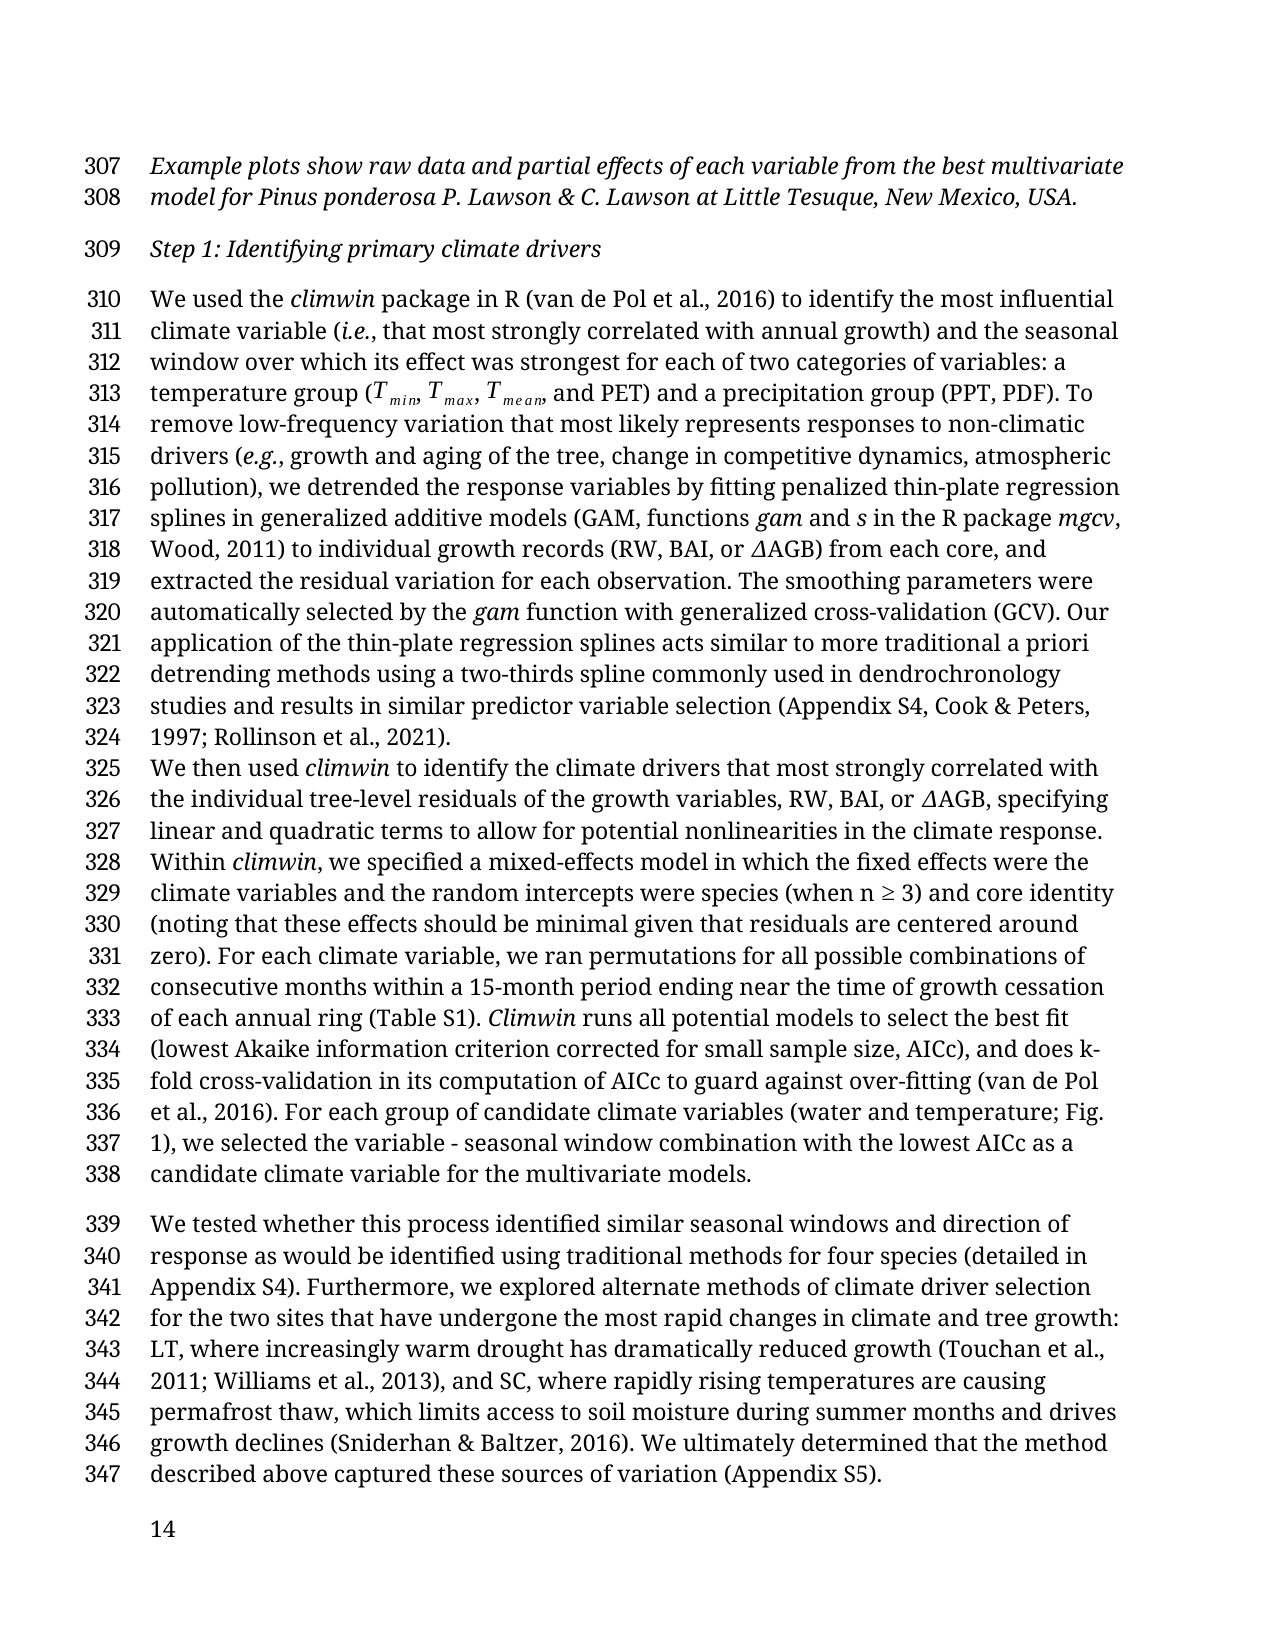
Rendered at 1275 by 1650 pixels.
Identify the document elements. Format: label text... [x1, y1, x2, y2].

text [150, 150, 1125, 212]
text We used the climwin package in R (van de Pol et al., 2016) to identify the most influential climate variable (i.e., that most strongly correlated with annual growth) and the seasonal window over which its effect was strongest for each of two categories of variables: a temperature group (, , , and PET) and a precipitation group (PPT, PDF). To remove low-frequency variation that most likely represents responses to non-climatic drivers (e.g., growth and aging of the tree, change in competitive dynamics, atmospheric pollution), we detrended the response variables by fitting penalized thin-plate regression splines in generalized additive models (GAM, functions gam and s in the R package mgcv, Wood, 2011) to individual growth records (RW, BAI, or AGB) from each core, and extracted the residual variation for each observation. The smoothing parameters were automatically selected by the gam function with generalized cross-validation (GCV). Our application of the thin-plate regression splines acts similar to more traditional a priori detrending methods using a two-thirds spline commonly used in dendrochronology studies and results in similar predictor variable selection (Appendix S4, Cook & Peters, 1997; Rollinson et al., 2021). We then used climwin to identify the climate drivers that most strongly correlated with the individual tree-level residuals of the growth variables, RW, BAI, or AGB, specifying linear and quadratic terms to allow for potential nonlinearities in the climate response. Within climwin, we specified a mixed-effects model in which the fixed effects were the climate variables and the random intercepts were species (when n 3) and core identity (noting that these effects should be minimal given that residuals are centered around zero). For each climate variable, we ran permutations for all possible combinations of consecutive months within a 15-month period ending near the time of growth cessation of each annual ring (Table S1). Climwin runs all potential models to select the best fit (lowest Akaike information criterion corrected for small sample size, AICc), and does k-fold cross-validation in its computation of AICc to guard against over-fitting (van de Pol et al., 2016). For each group of candidate climate variables (water and temperature; Fig. 1), we selected the variable - seasonal window combination with the lowest AICc as a candidate climate variable for the multivariate models. [150, 283, 1125, 1190]
text We tested whether this process identified similar seasonal windows and direction of response as would be identified using traditional methods for four species (detailed in Appendix S4). Furthermore, we explored alternate methods of climate driver selection for the two sites that have undergone the most rapid changes in climate and tree growth: LT, where increasingly warm drought has dramatically reduced growth (Touchan et al., 2011; Williams et al., 2013), and SC, where rapidly rising temperatures are causing permafrost thaw, which limits access to soil moisture during summer months and drives growth declines (Sniderhan & Baltzer, 2016). We ultimately determined that the method described above captured these sources of variation (Appendix S5). [150, 1208, 1125, 1490]
subtitle Step 1: Identifying primary climate drivers [150, 233, 1125, 264]
